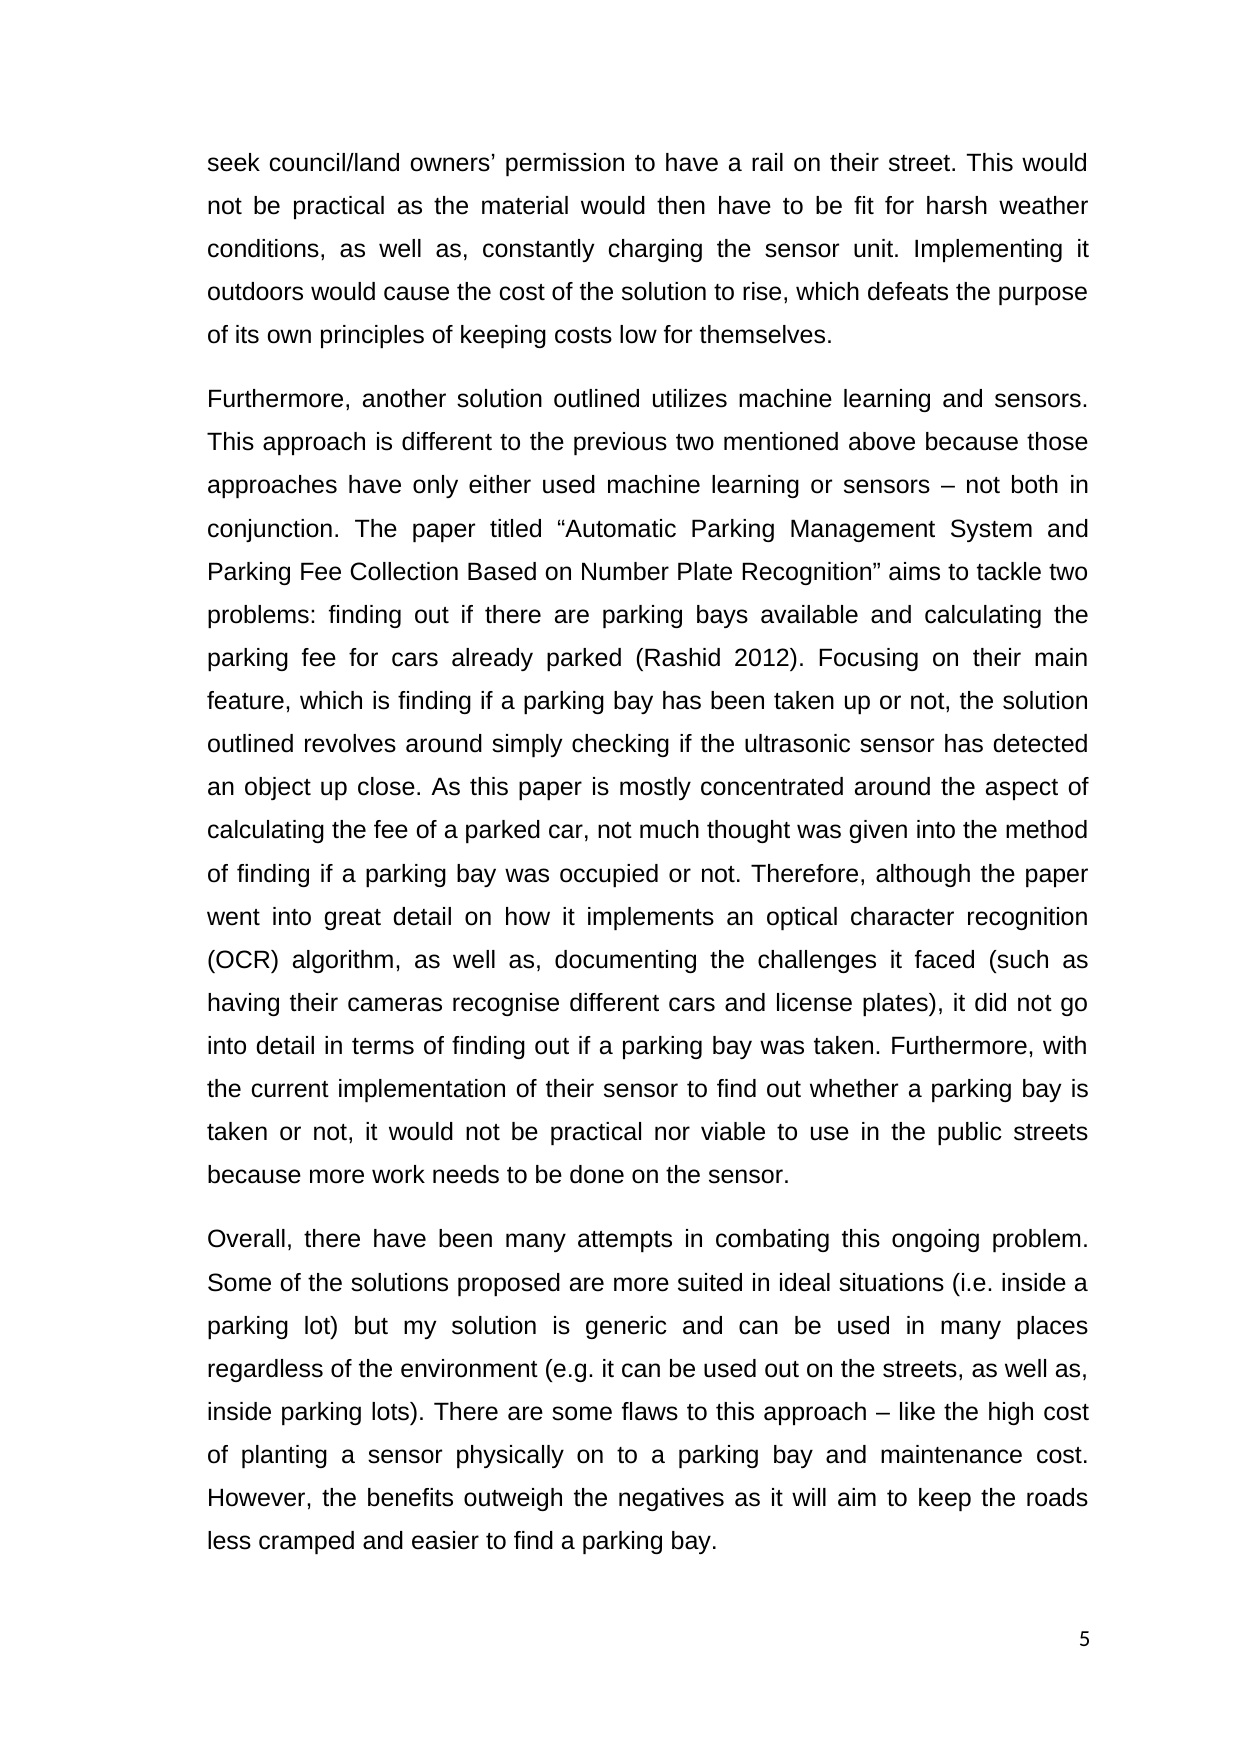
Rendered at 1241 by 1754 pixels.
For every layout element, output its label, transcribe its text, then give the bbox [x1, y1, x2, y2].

text Furthermore, another solution outlined utilizes machine learning and sensors. This approach is different to the previous two mentioned above because those approaches have only either used machine learning or sensors – not both in conjunction. The paper titled “Automatic Parking Management System and Parking Fee Collection Based on Number Plate Recognition” aims to tackle two problems: finding out if there are parking bays available and calculating the parking fee for cars already parked (Rashid 2012). Focusing on their main feature, which is finding if a parking bay has been taken up or not, the solution outlined revolves around simply checking if the ultrasonic sensor has detected an object up close. As this paper is mostly concentrated around the aspect of calculating the fee of a parked car, not much thought was given into the method of finding if a parking bay was occupied or not. Therefore, although the paper went into great detail on how it implements an optical character recognition (OCR) algorithm, as well as, documenting the challenges it faced (such as having their cameras recognise different cars and license plates), it did not go into detail in terms of finding out if a parking bay was taken. Furthermore, with the current implementation of their sensor to find out whether a parking bay is taken or not, it would not be practical nor viable to use in the public streets because more work needs to be done on the sensor. [207, 384, 1090, 1189]
text Overall, there have been many attempts in combating this ongoing problem. Some of the solutions proposed are more suited in ideal situations (i.e. inside a parking lot) but my solution is generic and can be used in many places regardless of the environment (e.g. it can be used out on the streets, as well as, inside parking lots). There are some flaws to this approach – like the high cost of planting a sensor physically on to a parking bay and maintenance cost. However, the benefits outweigh the negatives as it will aim to keep the roads less cramped and easier to find a parking bay. [207, 1224, 1090, 1555]
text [207, 148, 1090, 349]
